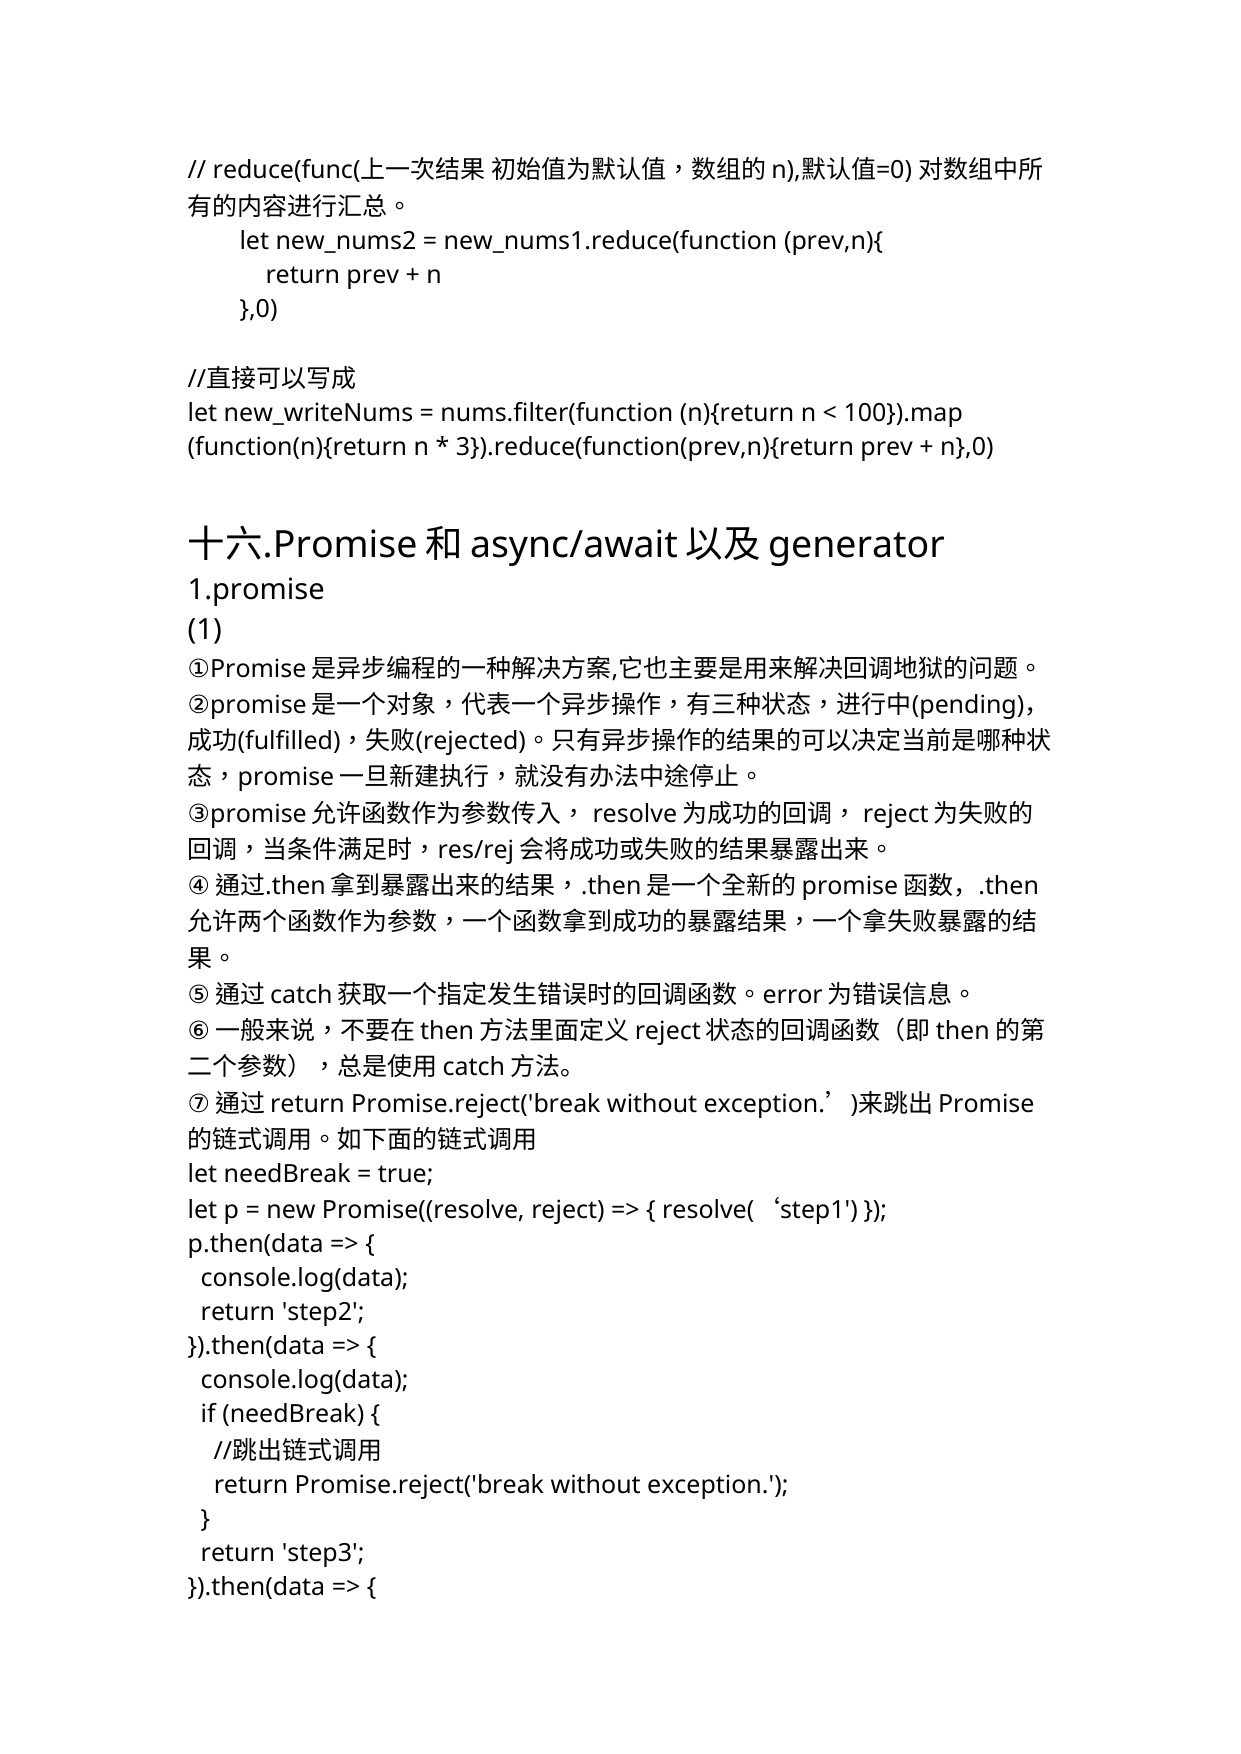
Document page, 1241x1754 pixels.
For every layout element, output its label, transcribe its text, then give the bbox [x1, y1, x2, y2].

text } [187, 1501, 1053, 1534]
text let needBreak = true; [187, 1156, 1053, 1189]
text return Promise.reject('break without exception.'); [187, 1466, 1053, 1501]
text }).then(data => { [187, 1328, 1053, 1362]
text let p = new Promise((resolve, reject) => { resolve(‘step1') }); [187, 1189, 1053, 1226]
text return prev + n [187, 257, 1053, 291]
text ④通过.then拿到暴露出来的结果，.then是一个全新的promise函数，.then允许两个函数作为参数，一个函数拿到成功的暴露结果，一个拿失败暴露的结果。 [187, 866, 1053, 974]
text p.then(data => { [187, 1226, 1053, 1260]
text },0) [187, 291, 1053, 325]
text console.log(data); [187, 1260, 1053, 1294]
text (function(n){return n * 3}).reduce(function(prev,n){return prev + n},0) [187, 429, 1053, 463]
text ⑥一般来说，不要在then方法里面定义 reject状态的回调函数（即then的第二个参数），总是使用catch方法。 ⑦通过return Promise.reject('break without exception.’)来跳出Promise的链式调用。如下面的链式调用 [187, 1011, 1053, 1156]
text 1.promise [187, 569, 1053, 608]
text let new_nums2 = new_nums1.reduce(function (prev,n){ [187, 222, 1053, 257]
text return 'step2'; [187, 1294, 1053, 1328]
text ③promise允许函数作为参数传入， resolve为成功的回调， reject为失败的回调，当条件满足时，res/rej会将成功或失败的结果暴露出来。 [187, 793, 1053, 866]
text ②promise是一个对象，代表一个异步操作，有三种状态，进行中(pending)，成功(fulfilled)，失败(rejected)。只有异步操作的结果的可以决定当前是哪种状态，promise一旦新建执行，就没有办法中途停止。 [187, 684, 1053, 793]
text ⑤通过catch获取一个指定发生错误时的回调函数。error为错误信息。 [187, 974, 1053, 1011]
text let new_writeNums = nums.filter(function (n){return n < 100}).map [187, 395, 1053, 429]
text (1) [187, 608, 1053, 648]
text //跳出链式调用 [187, 1430, 1053, 1466]
text if (needBreak) { [187, 1396, 1053, 1430]
text console.log(data); [187, 1362, 1053, 1396]
text //直接可以写成 [187, 359, 1053, 395]
text 十六.Promise和async/await以及generator [187, 514, 1053, 569]
text // reduce(func(上一次结果 初始值为默认值，数组的n),默认值=0) 对数组中所有的内容进行汇总。 [187, 150, 1053, 222]
text }).then(data => { [187, 1569, 1053, 1603]
text ①Promise是异步编程的一种解决方案,它也主要是用来解决回调地狱的问题。 [187, 648, 1053, 684]
text return 'step3'; [187, 1534, 1053, 1569]
